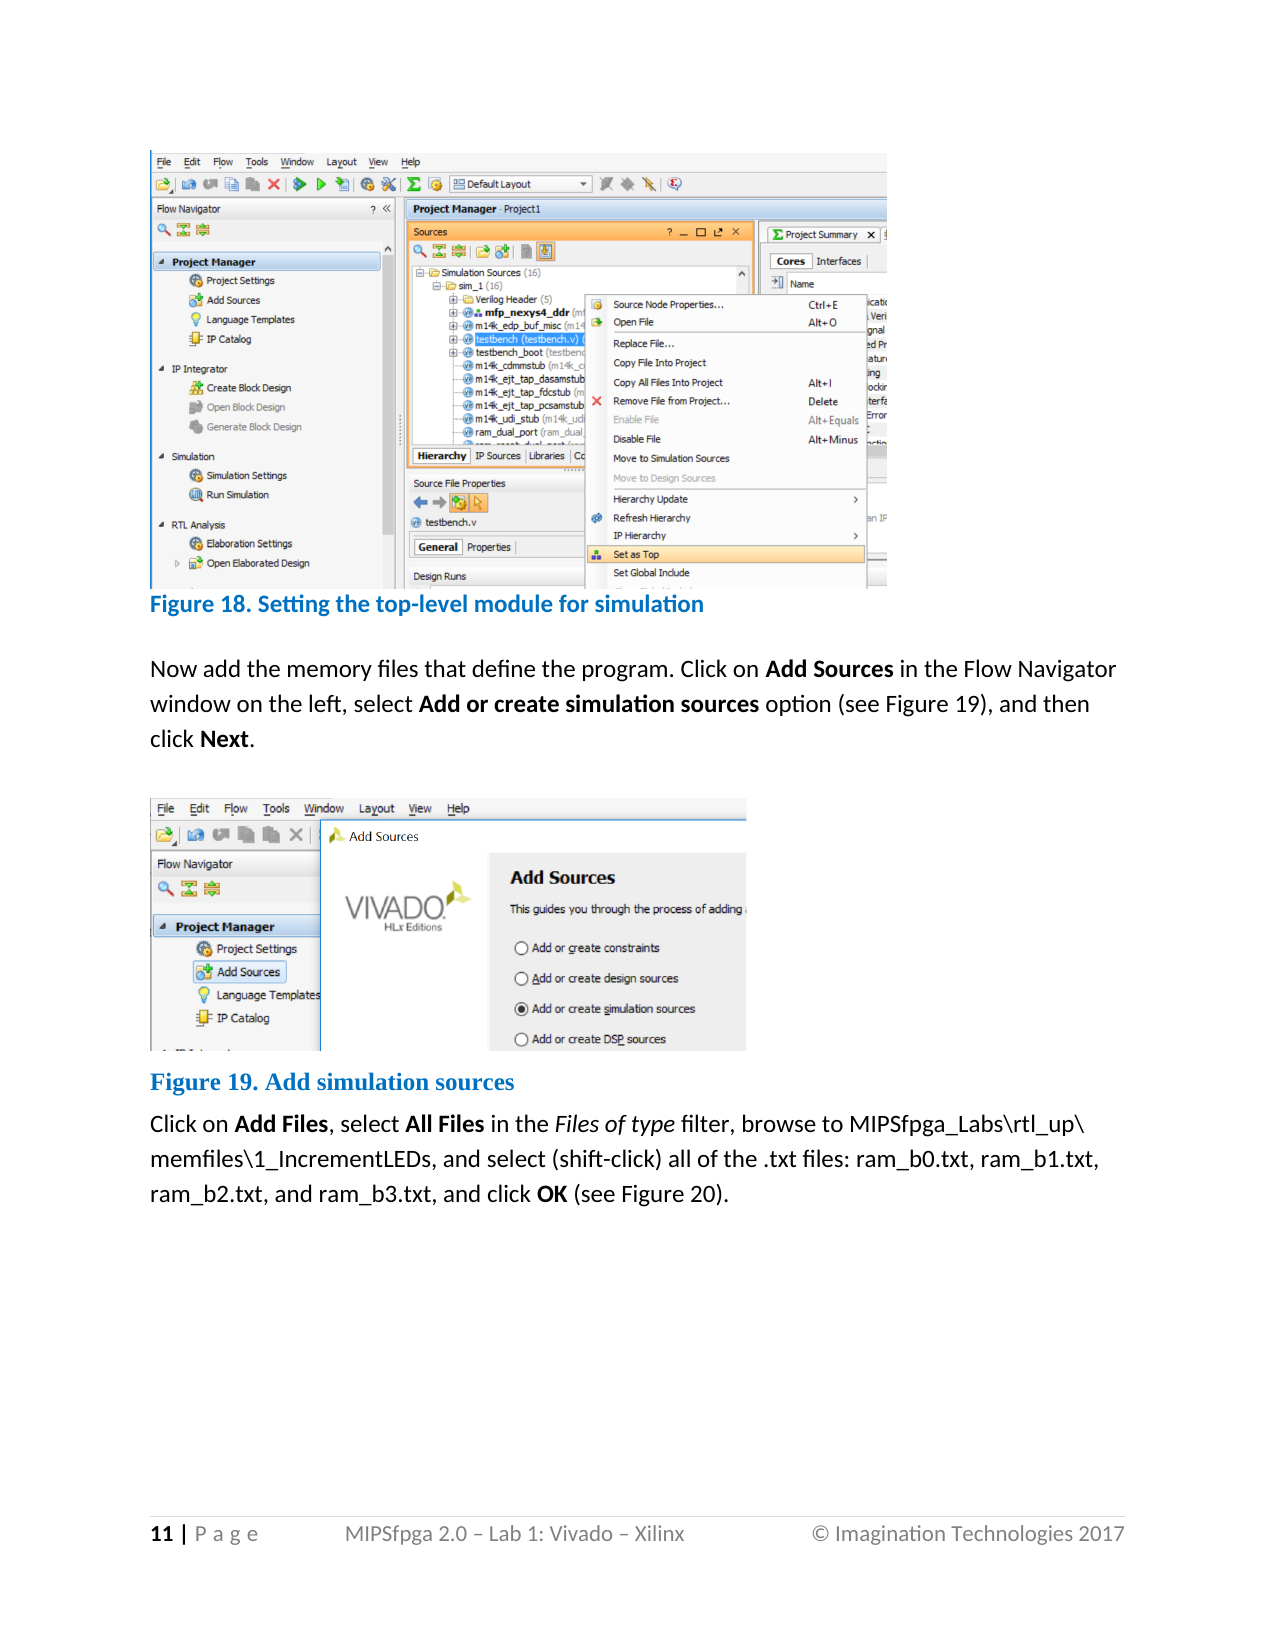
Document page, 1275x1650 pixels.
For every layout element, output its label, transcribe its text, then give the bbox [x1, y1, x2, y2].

text Figure 19. Add simulation sources [150, 1067, 1125, 1096]
text Click on Add Files, select All Files in the Files of type filter, browse to MIPSfpga_Labs\rtl_up\memfiles\1_IncrementLEDs, and select (shift-click) all of the .txt files: ram_b0.txt, ram_b1.txt, ram_b2.txt, and ram_b3.txt, and click OK (see Figure 20). [150, 1108, 1125, 1209]
text Figure 18. Setting the top-level module for simulation [150, 588, 1125, 619]
picture [150, 150, 887, 589]
picture [150, 793, 747, 1051]
text Now add the memory files that define the program. Click on Add Sources in the Flow Navigator window on the left, select Add or create simulation sources option (see Figure 19), and then click Next. [150, 654, 1125, 754]
